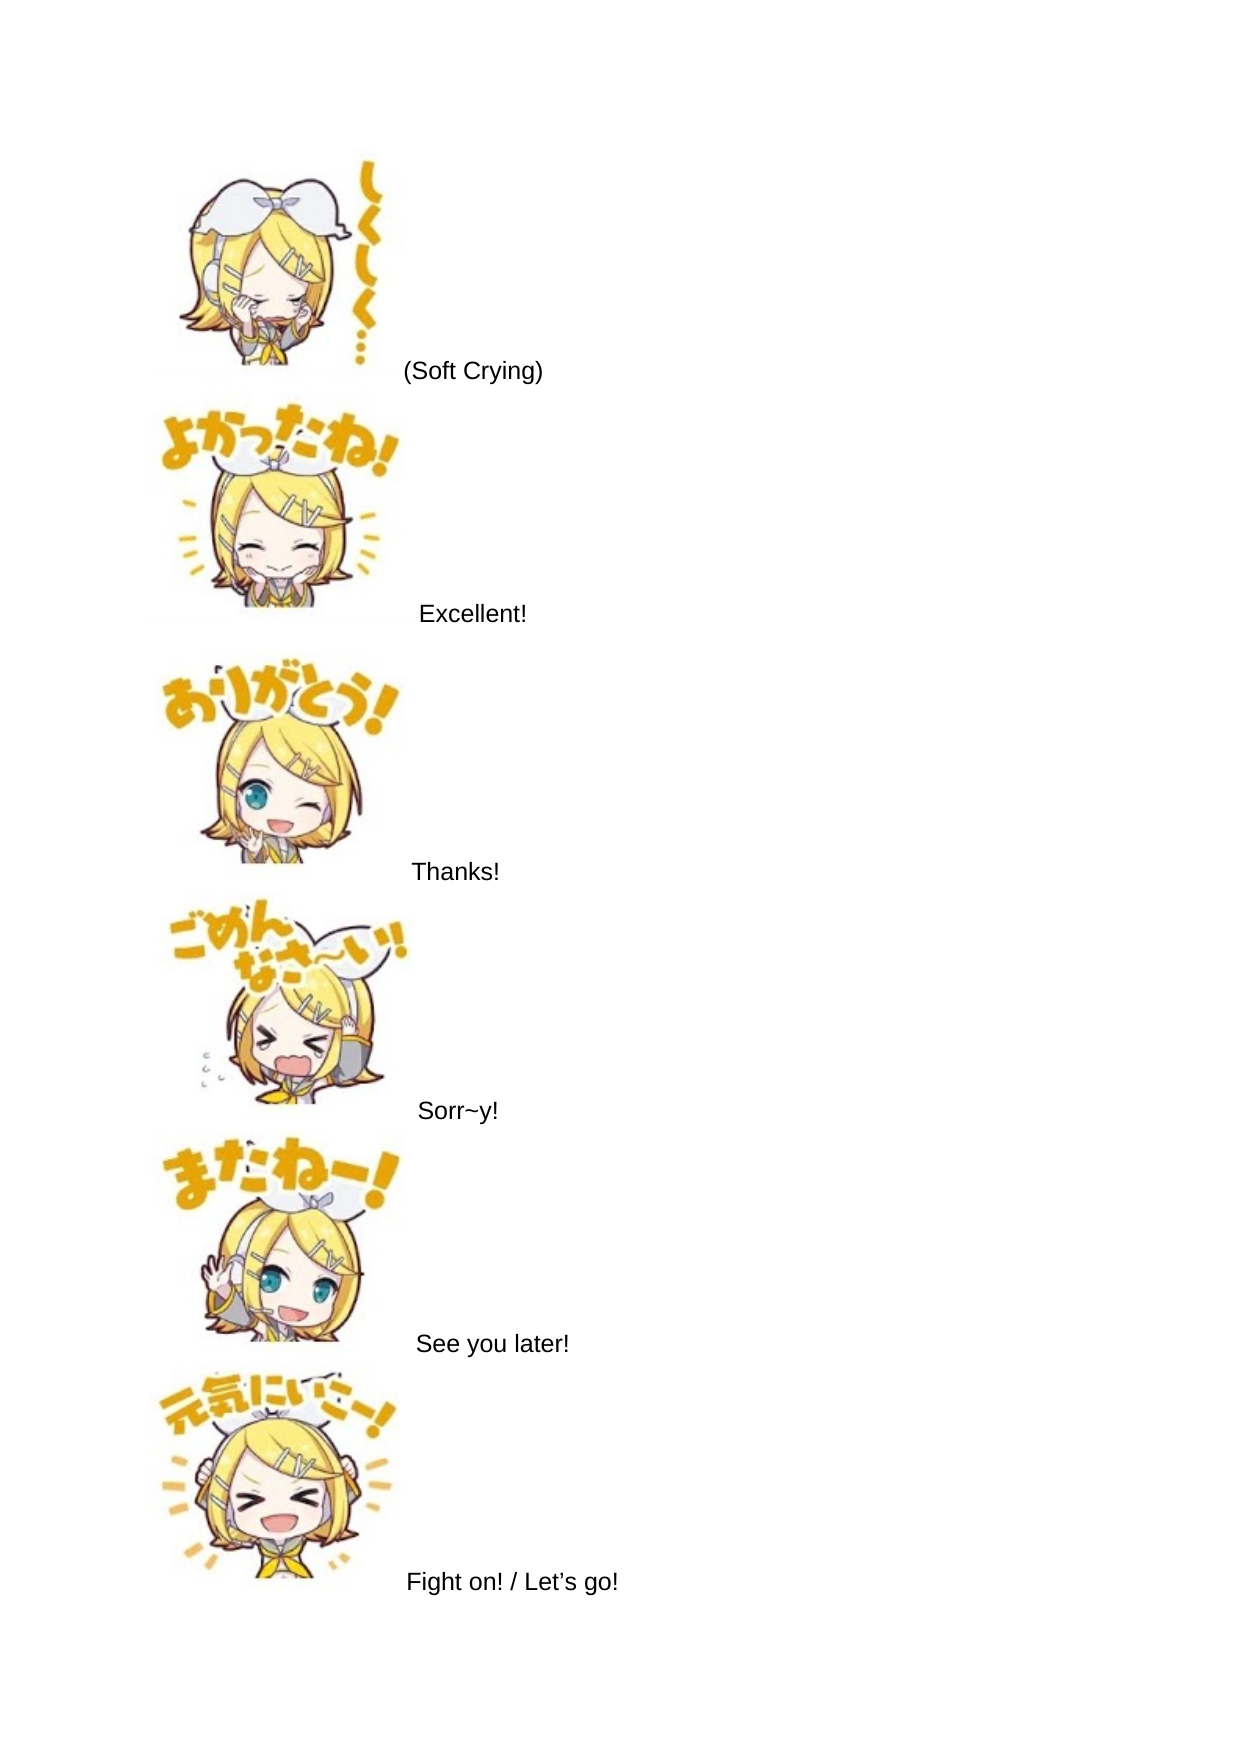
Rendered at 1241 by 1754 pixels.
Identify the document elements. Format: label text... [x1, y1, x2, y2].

picture [150, 150, 404, 380]
picture [150, 1128, 416, 1353]
picture [150, 889, 418, 1120]
picture [150, 1362, 407, 1591]
picture [150, 389, 419, 622]
picture [150, 631, 411, 881]
